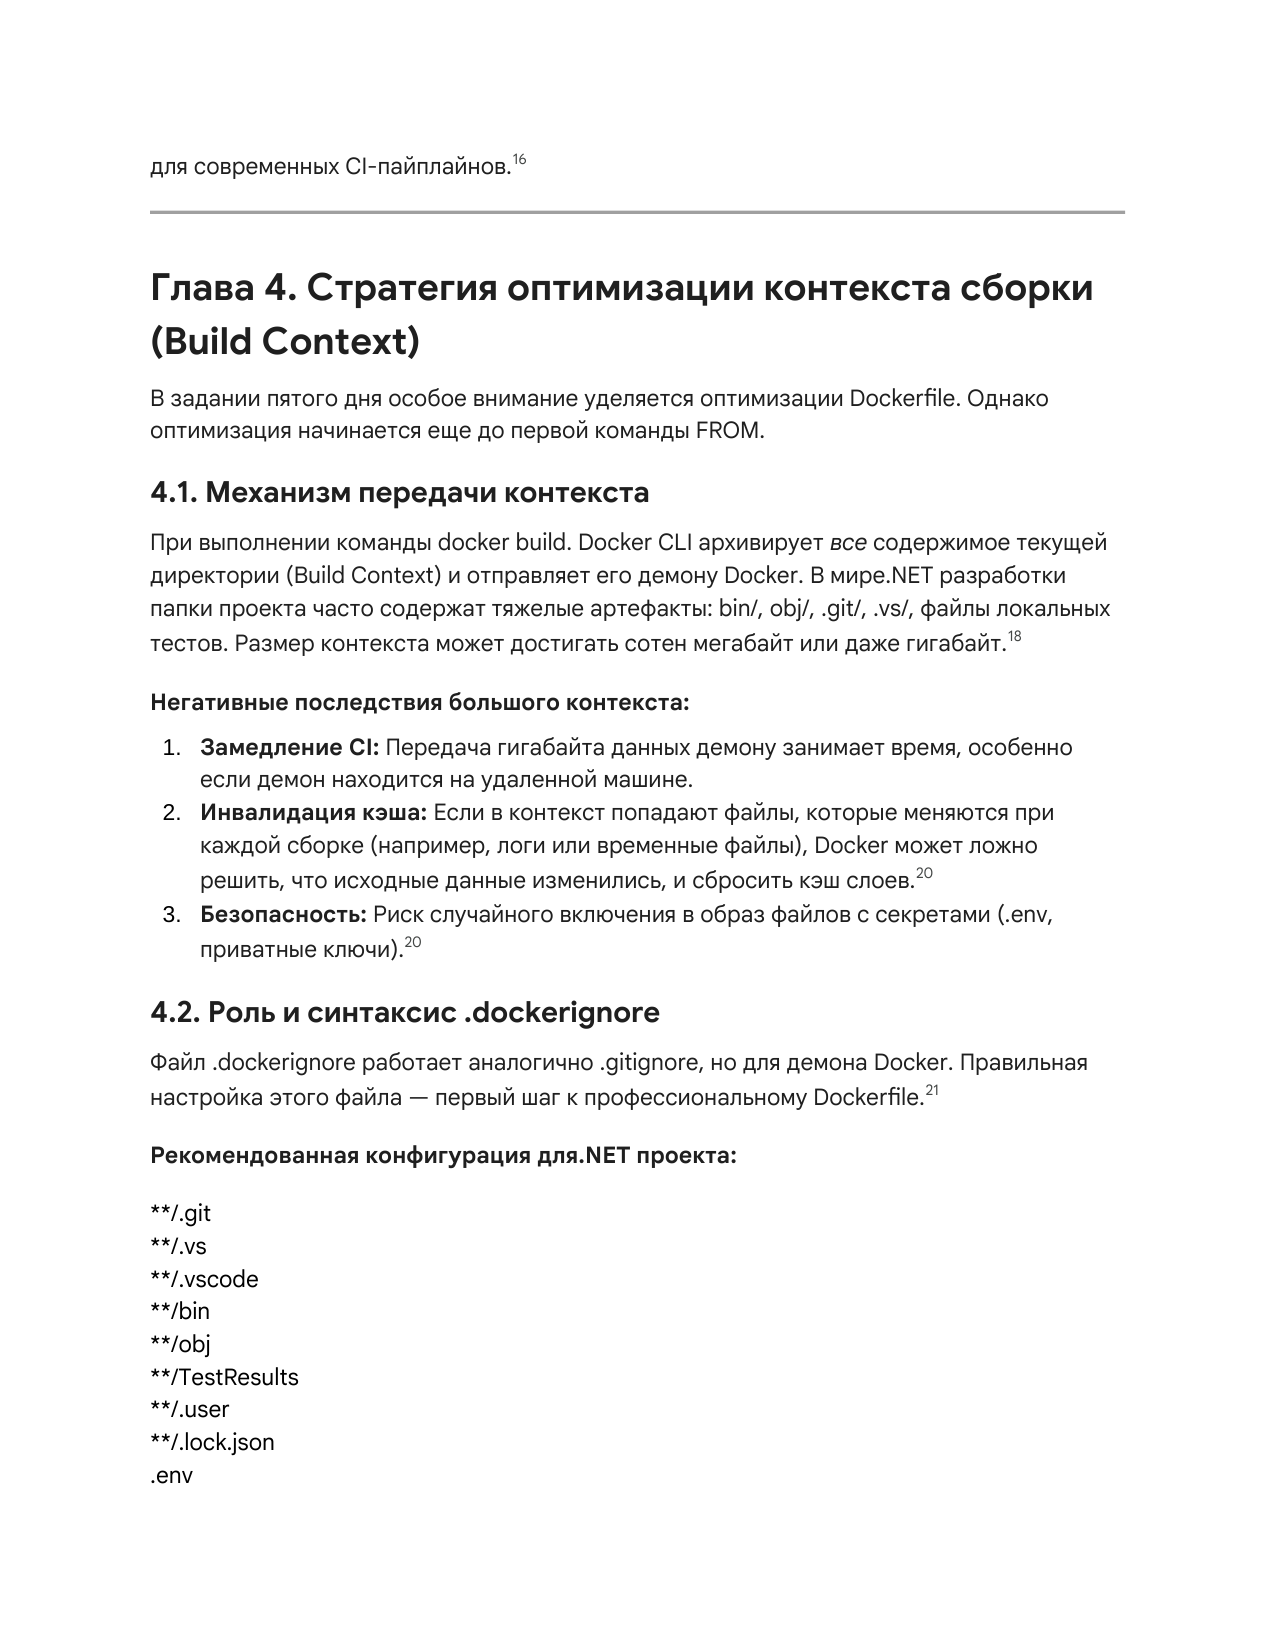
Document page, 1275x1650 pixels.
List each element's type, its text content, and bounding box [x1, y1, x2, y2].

text .env [150, 1461, 1125, 1490]
text Рекомендованная конфигурация для.NET проекта: [150, 1142, 1125, 1171]
text **/.vscode [150, 1265, 1125, 1294]
subtitle Глава 4. Стратегия оптимизации контекста сборки (Build Context) [150, 214, 1125, 365]
text **/bin [150, 1298, 1125, 1326]
list Инвалидация кэша: Если в контекст попадают файлы, которые меняются при каждой сборке (например, логи или временные файлы), Docker может ложно решить, что исходные данные изменились, и сбросить кэш слоев.20 [162, 798, 1125, 896]
text **/.lock.json [150, 1428, 1125, 1457]
text **/obj [150, 1330, 1125, 1359]
subtitle 4.1. Механизм передачи контекста [150, 474, 1125, 511]
text **/TestResults [150, 1363, 1125, 1392]
list Безопасность: Риск случайного включения в образ файлов с секретами (.env, приватные ключи).20 [162, 900, 1125, 964]
list Замедление CI: Передача гигабайта данных демону занимает время, особенно если демон находится на удаленной машине. [162, 733, 1125, 794]
subtitle 4.2. Роль и синтаксис .dockerignore [150, 994, 1125, 1030]
text **/.user [150, 1396, 1125, 1424]
text **/.git [150, 1199, 1125, 1228]
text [150, 150, 1125, 181]
text Файл .dockerignore работает аналогично .gitignore, но для демона Docker. Правильная настройка этого файла — первый шаг к профессиональному Dockerfile.21 [150, 1048, 1125, 1112]
text В задании пятого дня особое внимание уделяется оптимизации Dockerfile. Однако оптимизация начинается еще до первой команды FROM. [150, 384, 1125, 445]
text При выполнении команды docker build. Docker CLI архивирует все содержимое текущей директории (Build Context) и отправляет его демону Docker. В мире.NET разработки папки проекта часто содержат тяжелые артефакты: bin/, obj/, .git/, .vs/, файлы локальных тестов. Размер контекста может достигать сотен мегабайт или даже гигабайт.18 [150, 528, 1125, 658]
text **/.vs [150, 1232, 1125, 1261]
text Негативные последствия большого контекста: [150, 688, 1125, 716]
